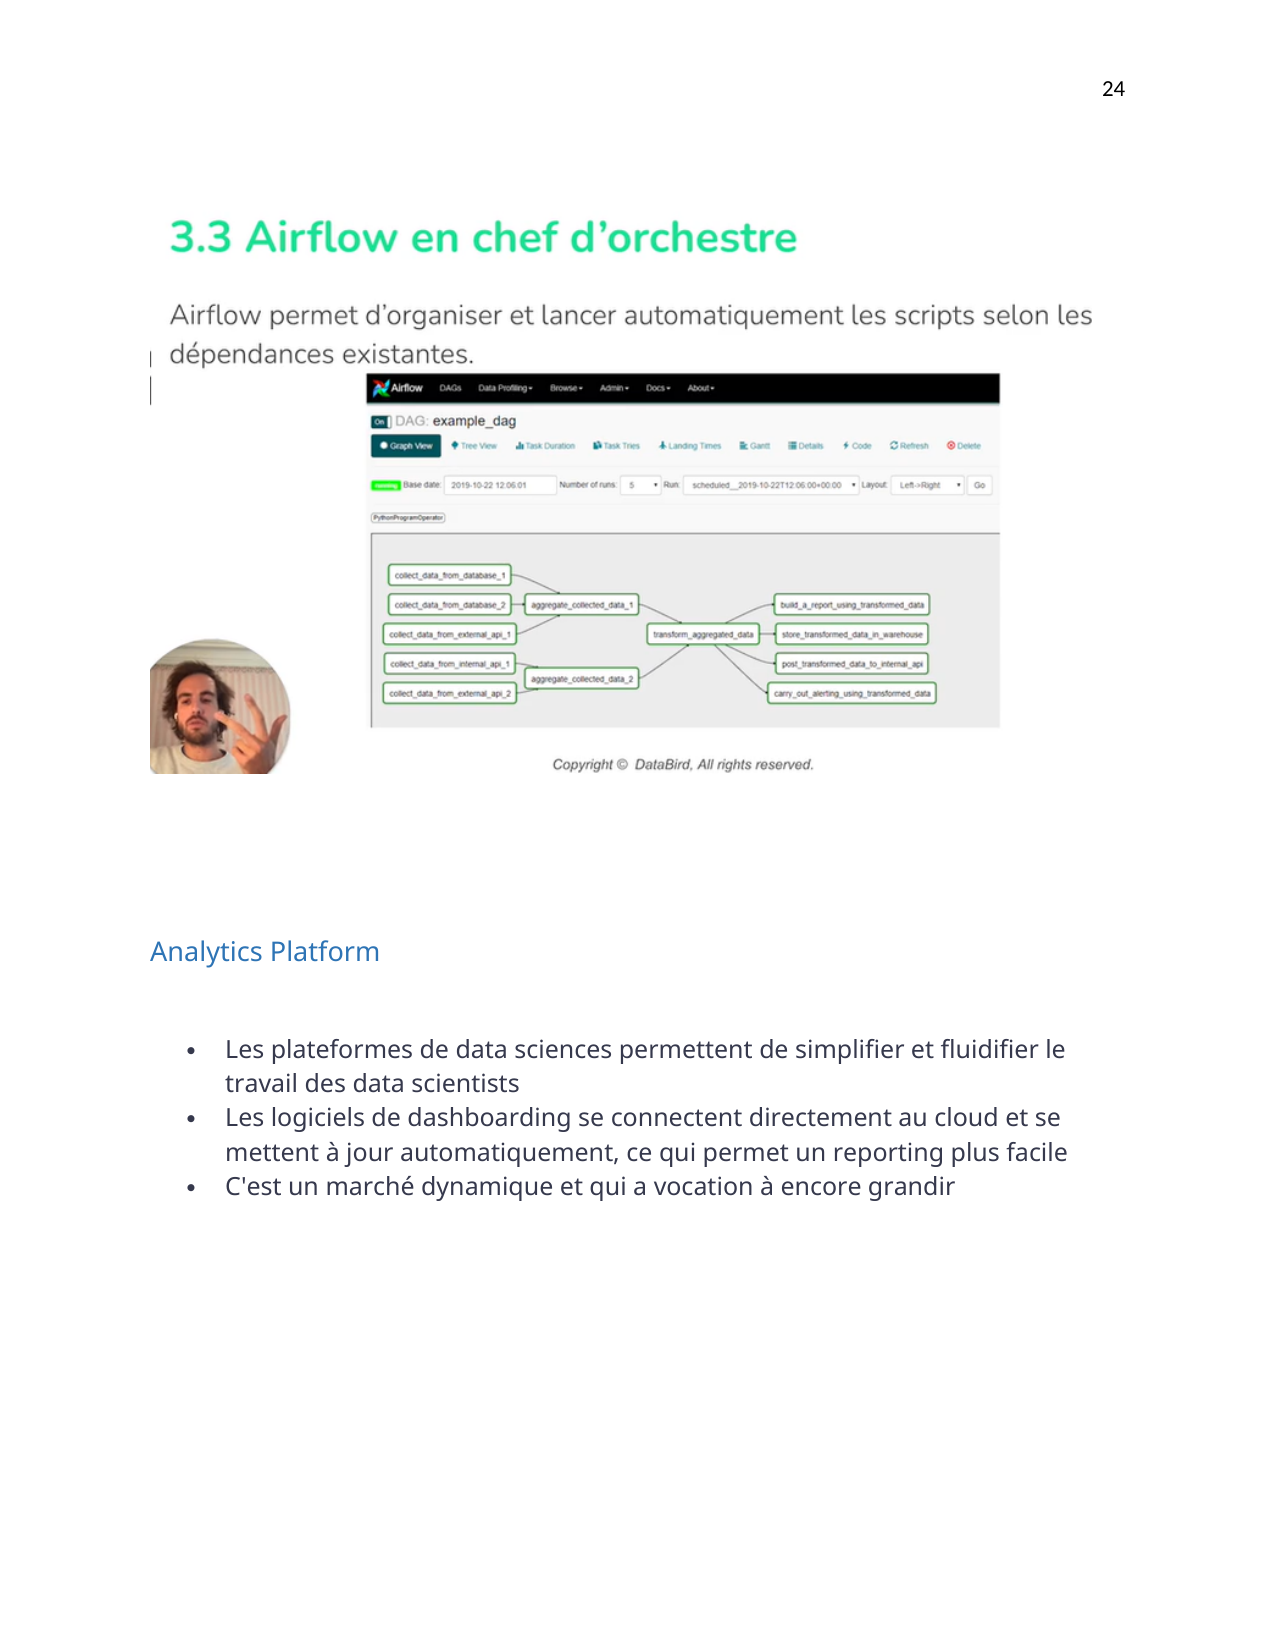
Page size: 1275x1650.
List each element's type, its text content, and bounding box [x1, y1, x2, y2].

picture [150, 196, 1125, 774]
list C'est un marché dynamique et qui a vocation à encore grandir [187, 1168, 1125, 1202]
subtitle Analytics Platform [150, 933, 1125, 970]
list Les plateformes de data sciences permettent de simplifier et fluidifier le travail des data scientists [187, 1032, 1125, 1100]
list Les logiciels de dashboarding se connectent directement au cloud et se mettent à jour automatiquement, ce qui permet un reporting plus facile [187, 1100, 1125, 1168]
